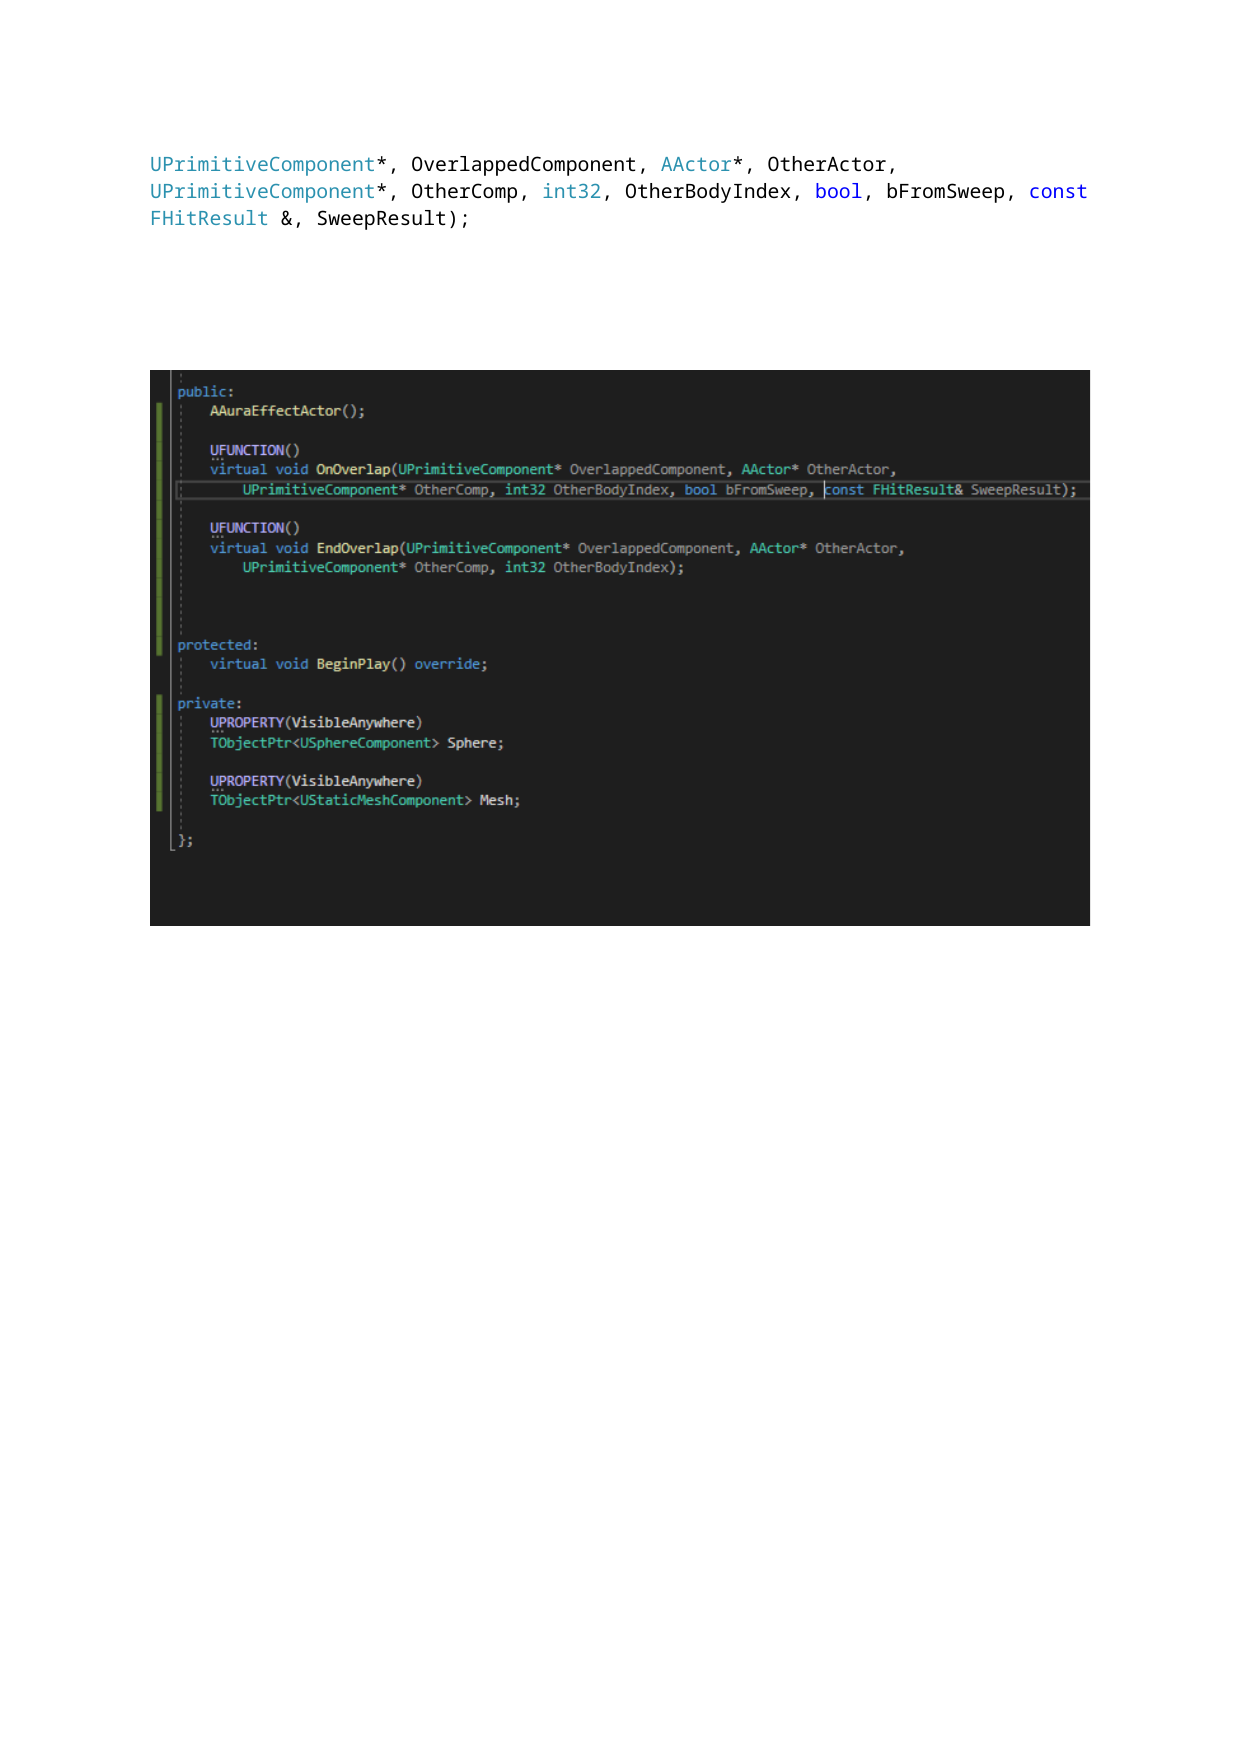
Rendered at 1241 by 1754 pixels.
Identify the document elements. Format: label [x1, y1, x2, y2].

text [150, 150, 1090, 231]
picture [150, 370, 1091, 926]
